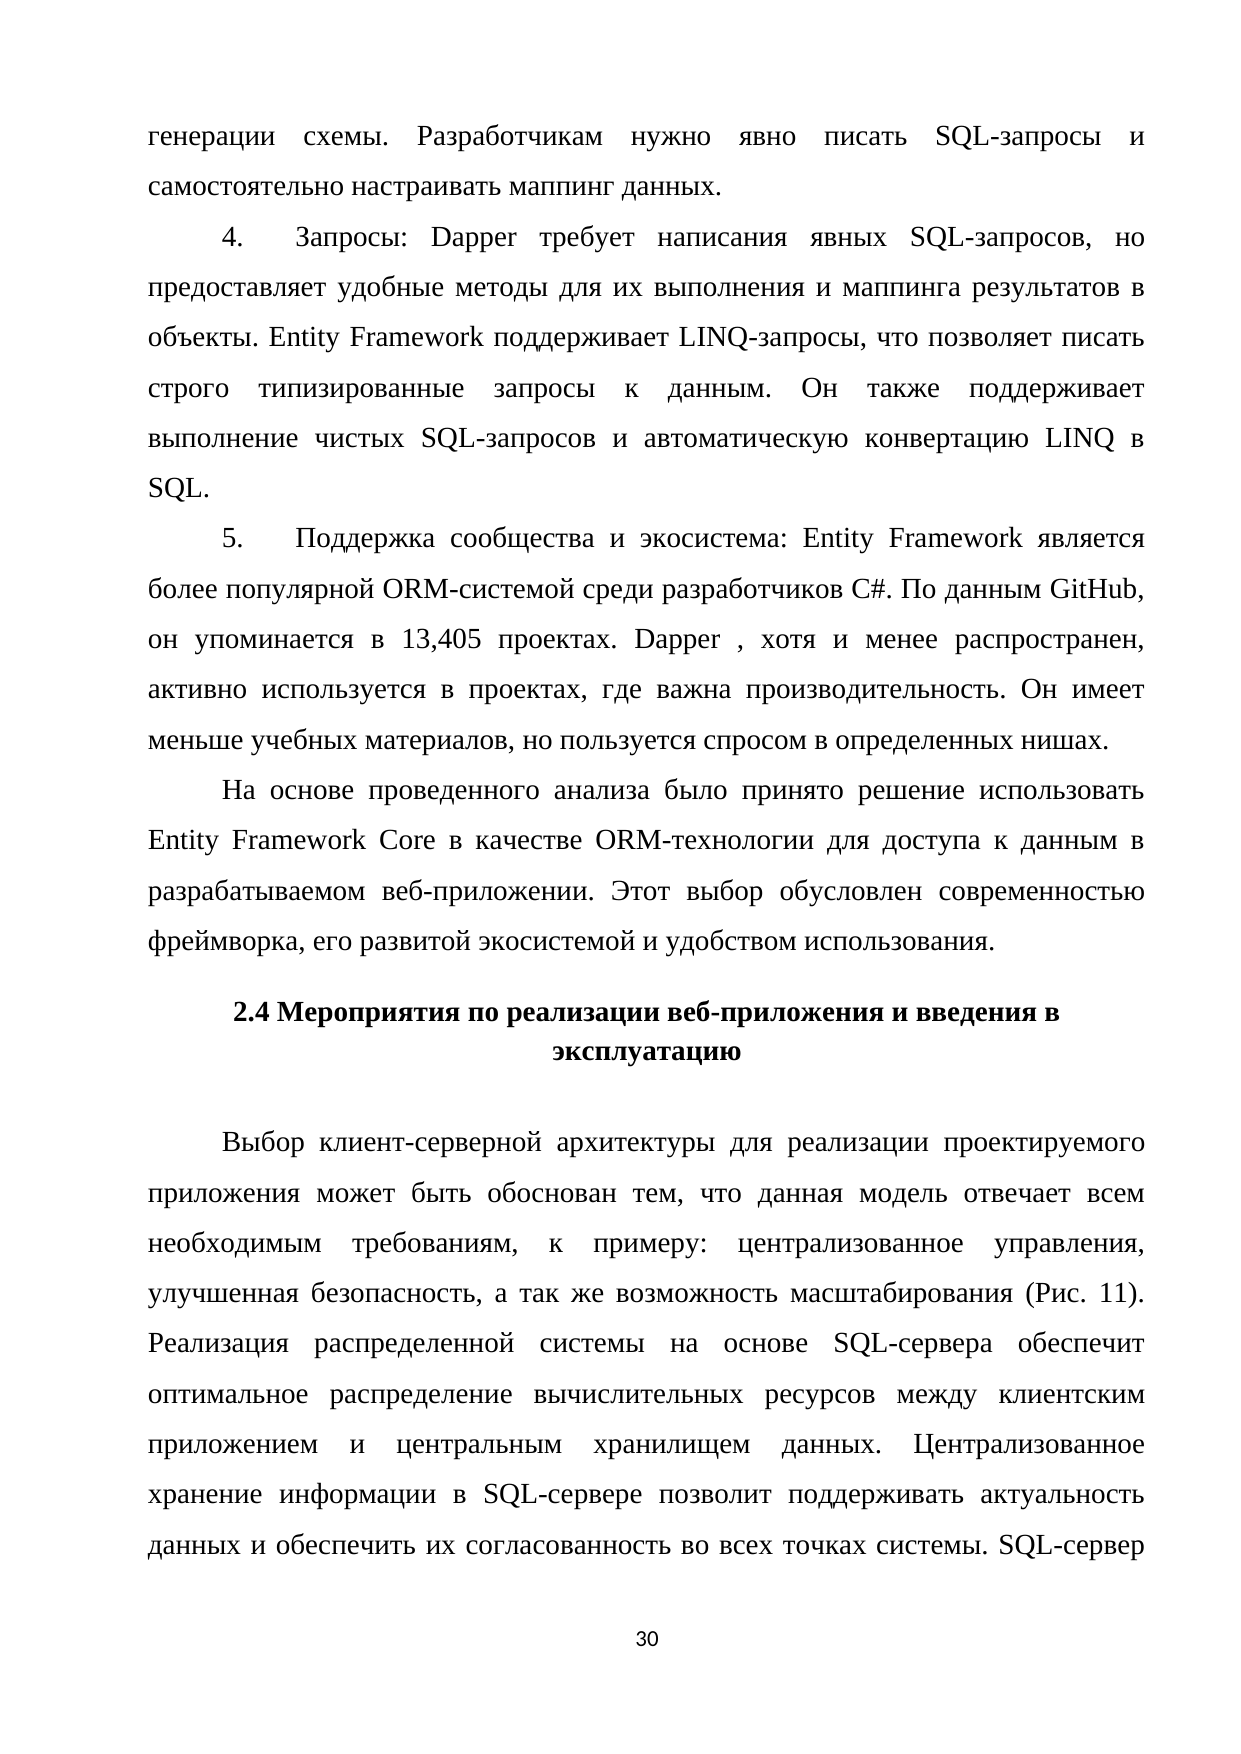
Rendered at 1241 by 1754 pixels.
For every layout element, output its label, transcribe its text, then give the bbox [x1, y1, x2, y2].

list На основе проведенного анализа было принято решение использовать Entity Framework Core в качестве ORM-технологии для доступа к данным в разрабатываемом веб-приложении. Этот выбор обусловлен современностью фреймворка, его развитой экосистемой и удобством использования. [148, 772, 1146, 957]
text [148, 1124, 1146, 1560]
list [148, 118, 1146, 202]
list Запросы: Dapper требует написания явных SQL-запросов, но предоставляет удобные методы для их выполнения и маппинга результатов в объекты. Entity Framework поддерживает LINQ-запросы, что позволяет писать строго типизированные запросы к данным. Он также поддерживает выполнение чистых SQL-запросов и автоматическую конвертацию LINQ в SQL. [148, 219, 1146, 504]
list Поддержка сообщества и экосистема: Entity Framework является более популярной ORM-системой среди разработчиков C#. По данным GitHub, он упоминается в 13,405 проектах. Dapper , хотя и менее распространен, активно используется в проектах, где важна производительность. Он имеет меньше учебных материалов, но пользуется спросом в определенных нишах. [148, 521, 1146, 755]
subtitle 2.4 Мероприятия по реализации веб-приложения и введения в эксплуатацию [148, 994, 1146, 1066]
